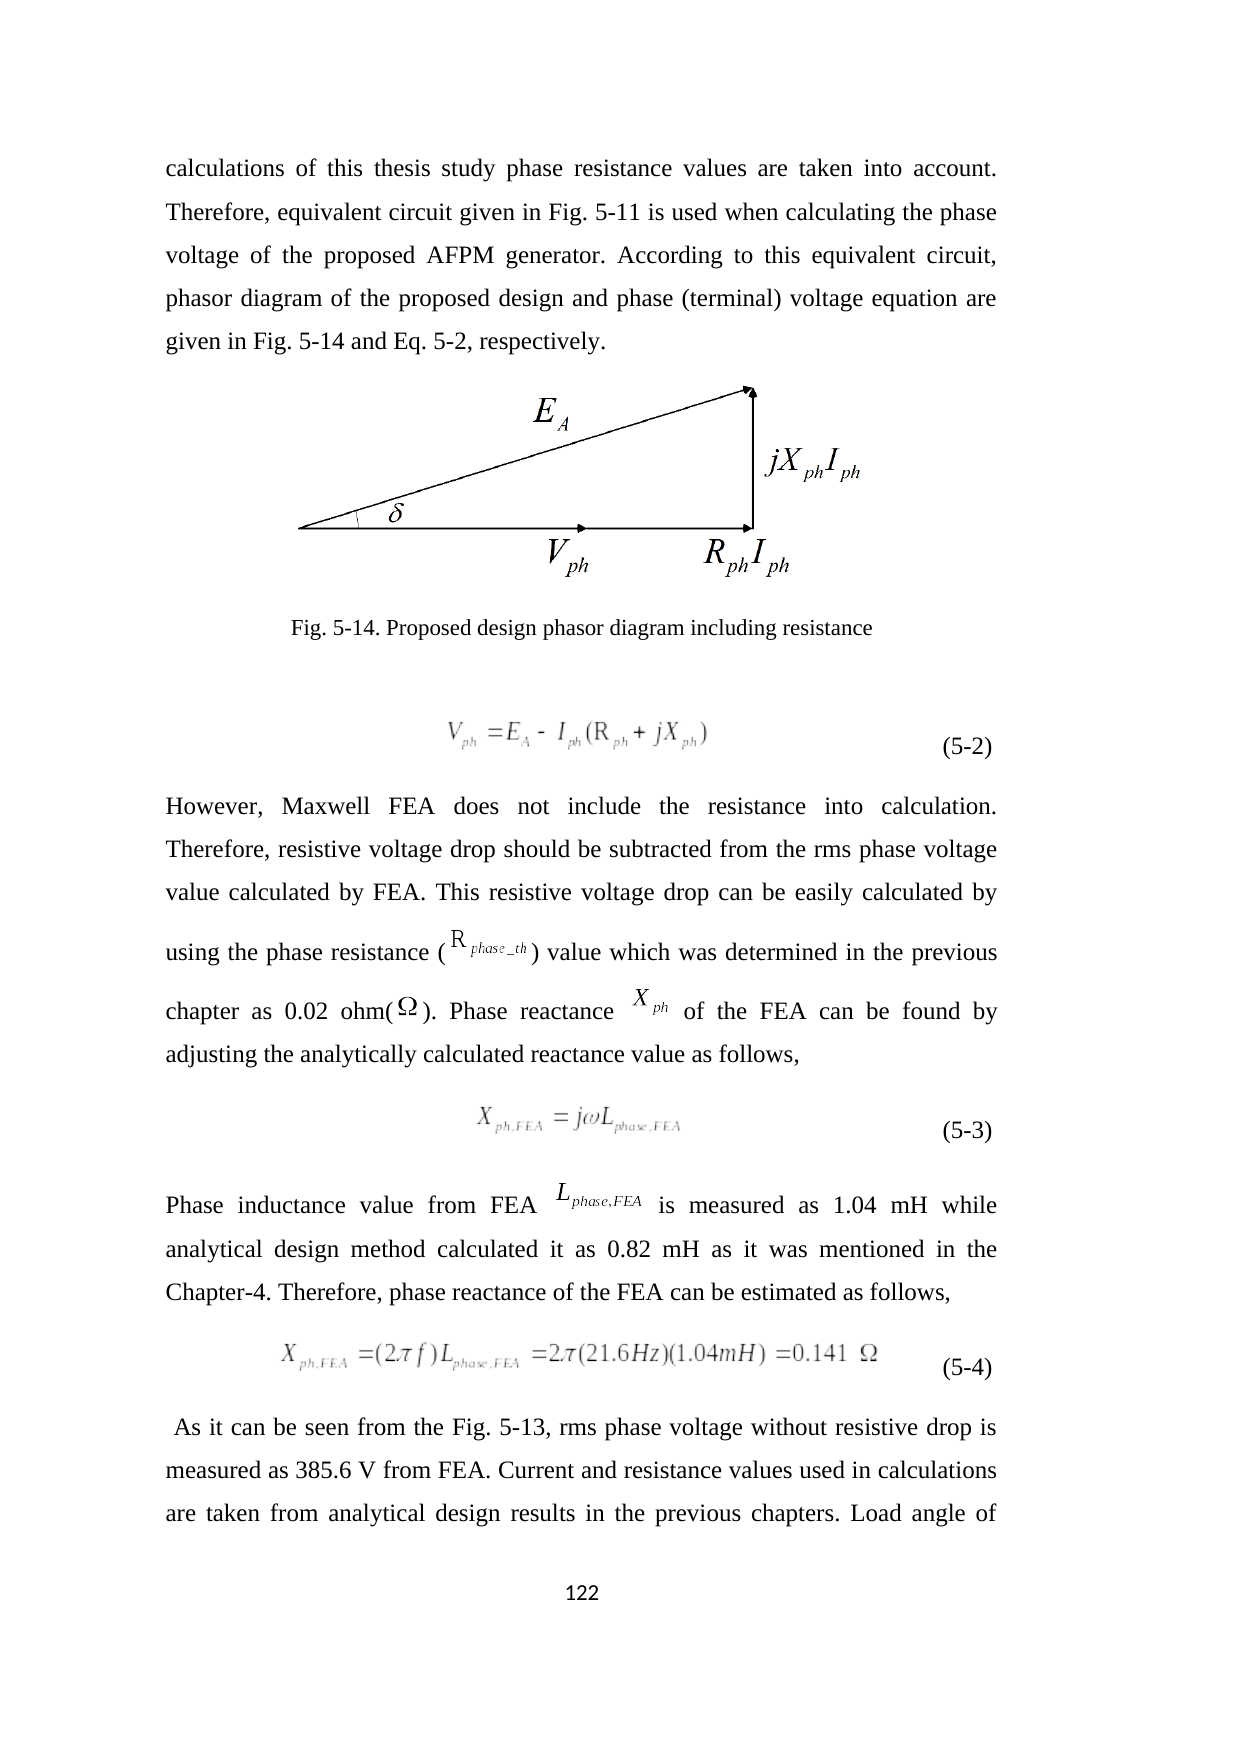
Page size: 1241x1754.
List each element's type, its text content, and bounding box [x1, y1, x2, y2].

text However, Maxwell FEA does not include the resistance into calculation. Therefore, resistive voltage drop should be subtracted from the rms phase voltage value calculated by FEA. This resistive voltage drop can be easily calculated by using the phase resistance () value which was determined in the previous chapter as 0.02 ohm(). Phase reactance of the FEA can be found by adjusting the analytically calculated reactance value as follows, [165, 791, 998, 1068]
picture [296, 385, 868, 584]
list Fig. 5-14. Proposed design phasor diagram including resistance [165, 614, 998, 641]
text Phase inductance value from FEA is measured as 1.04 mH while analytical design method calculated it as 0.82 mH as it was mentioned in the Chapter-4. Therefore, phase reactance of the FEA can be estimated as follows, [165, 1175, 998, 1306]
text (5-3) [165, 1099, 998, 1144]
text (5-4) [165, 1337, 998, 1381]
text (5-2) [165, 710, 998, 760]
